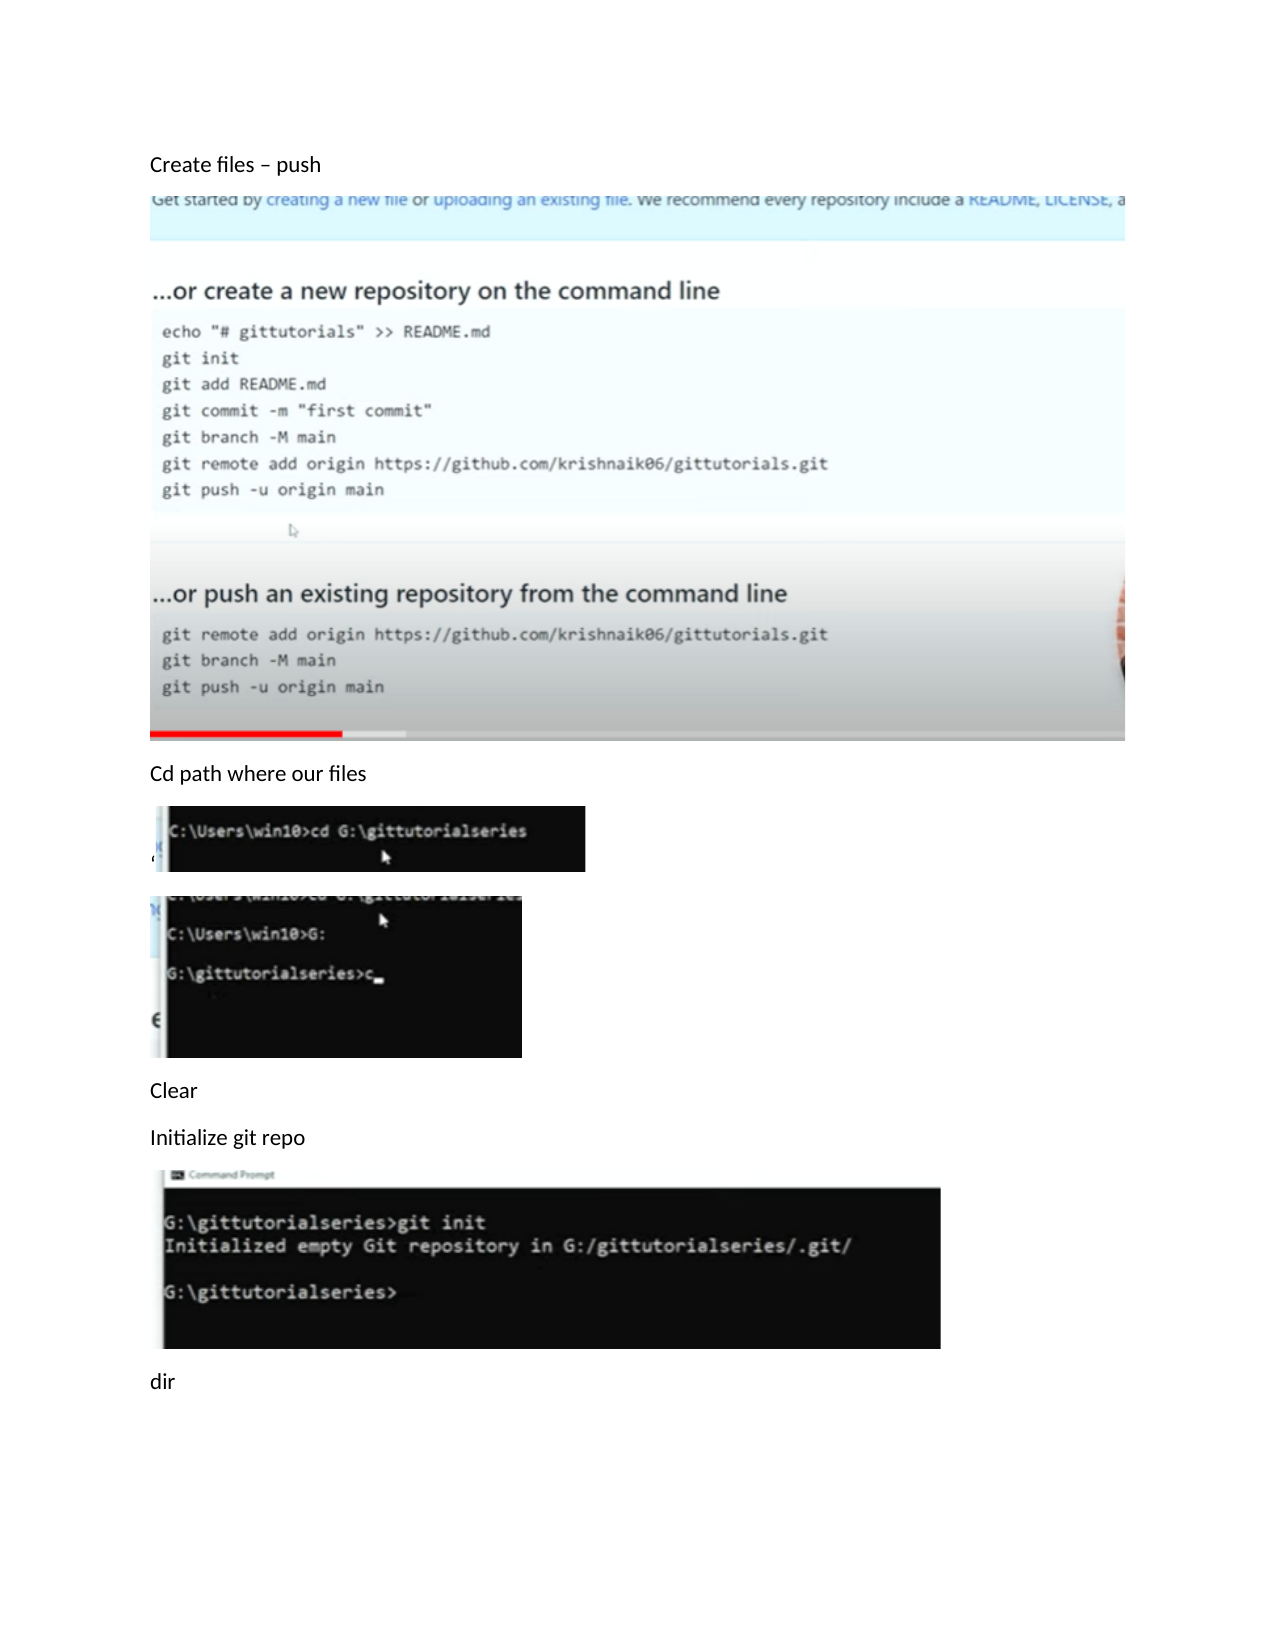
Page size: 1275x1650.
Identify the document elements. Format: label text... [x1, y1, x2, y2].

picture [150, 1170, 941, 1349]
text Cd path where our files [150, 759, 1125, 788]
picture [155, 806, 586, 872]
text dir [150, 1367, 1125, 1395]
text Clear [150, 1076, 1125, 1104]
picture [150, 896, 522, 1058]
text Create files – push [150, 150, 1125, 178]
text Initialize git repo [150, 1123, 1125, 1151]
picture [150, 196, 1125, 741]
